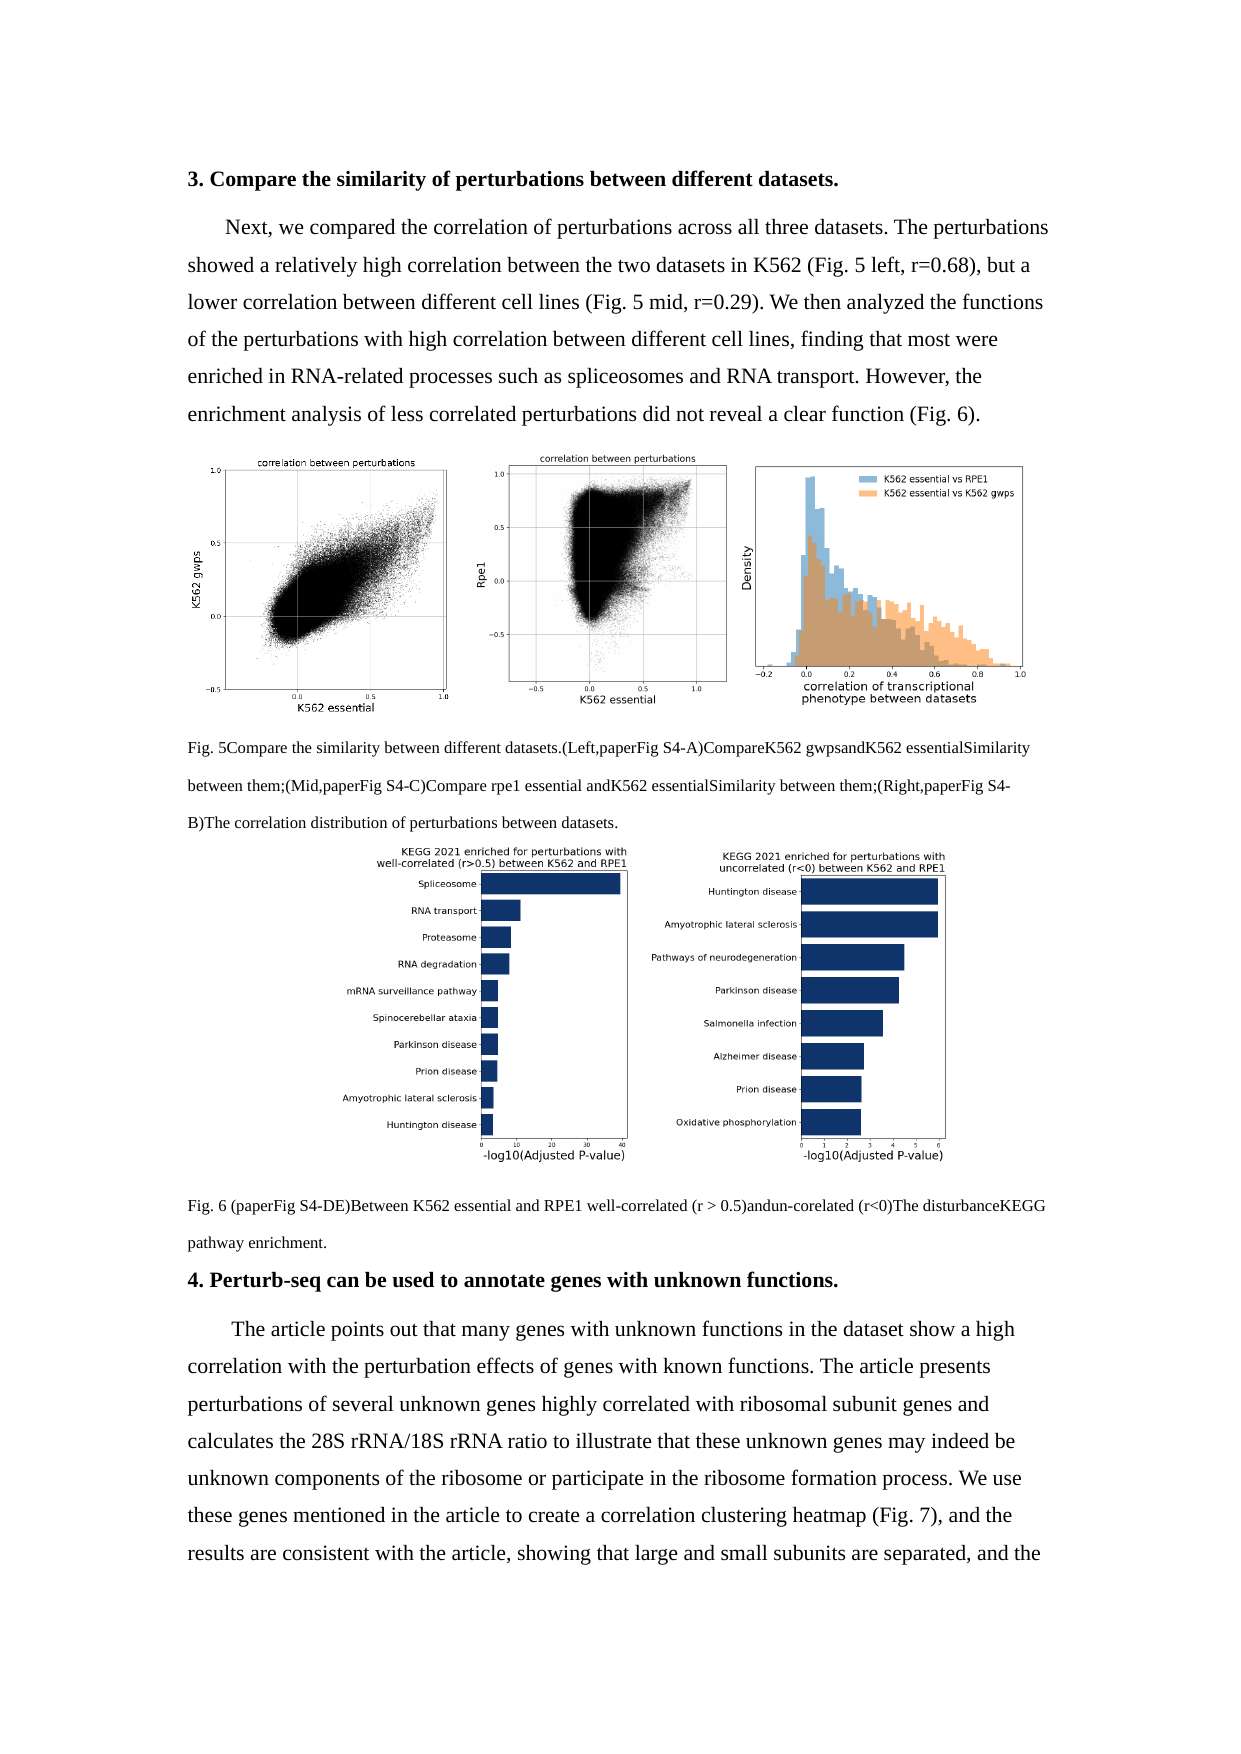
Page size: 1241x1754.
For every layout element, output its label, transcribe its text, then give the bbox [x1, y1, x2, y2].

picture [471, 450, 731, 710]
picture [647, 848, 948, 1166]
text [187, 1312, 1053, 1568]
picture [187, 454, 453, 718]
text Fig. 5Compare the similarity between different datasets.(Left,paperFig S4-A)CompareK562 gwpsandK562 essentialSimilarity between them;(Mid,paperFig S4-C)Compare rpe1 essential andK562 essentialSimilarity between them;(Right,paperFig S4-B)The correlation distribution of perturbations between datasets. [187, 731, 1053, 838]
text Fig. 6 (paperFig S4-DE)Between K562 essential and RPE1 well-correlated (r > 0.5)andun-corelated (r<0)The disturbanceKEGG pathway enrichment. [187, 1189, 1053, 1259]
picture [338, 843, 631, 1166]
text Next, we compared the correlation of perturbations across all three datasets. The perturbations showed a relatively high correlation between the two datasets in K562 (Fig. 5 left, r=0.68), but a lower correlation between different cell lines (Fig. 5 mid, r=0.29). We then analyzed the functions of the perturbations with high correlation between different cell lines, finding that most were enriched in RNA-related processes such as spliceosomes and RNA transport. However, the enrichment analysis of less correlated perturbations did not reveal a clear function (Fig. 6). [187, 211, 1053, 430]
picture [736, 462, 1030, 710]
title 3. Compare the similarity of perturbations between different datasets. [187, 162, 1053, 194]
title 4. Perturb-seq can be used to annotate genes with unknown functions. [187, 1263, 1053, 1296]
